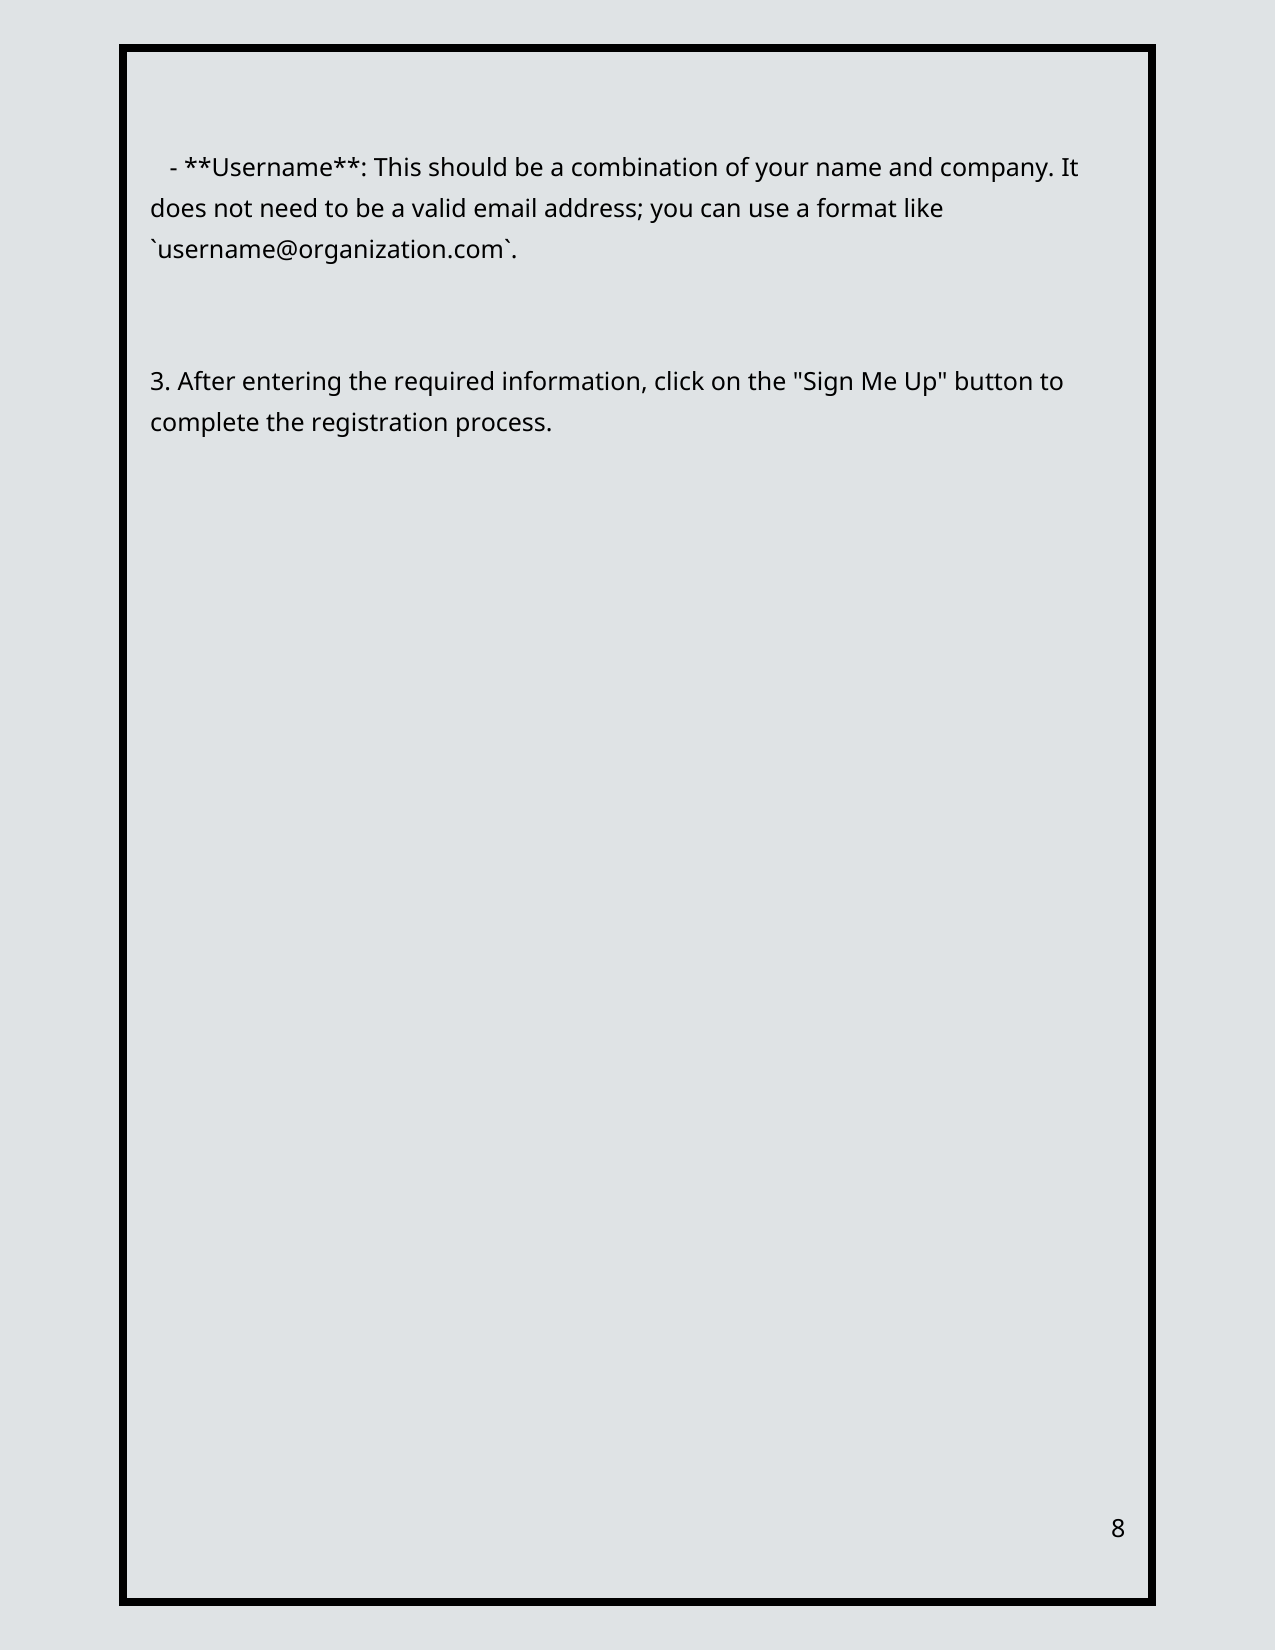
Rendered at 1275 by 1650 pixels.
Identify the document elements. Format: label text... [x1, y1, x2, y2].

text 3. After entering the required information, click on the "Sign Me Up" button to complete the registration process. [150, 363, 1125, 438]
text - **Username**: This should be a combination of your name and company. It does not need to be a valid email address; you can use a format like `username@organization.com`. [150, 150, 1125, 266]
